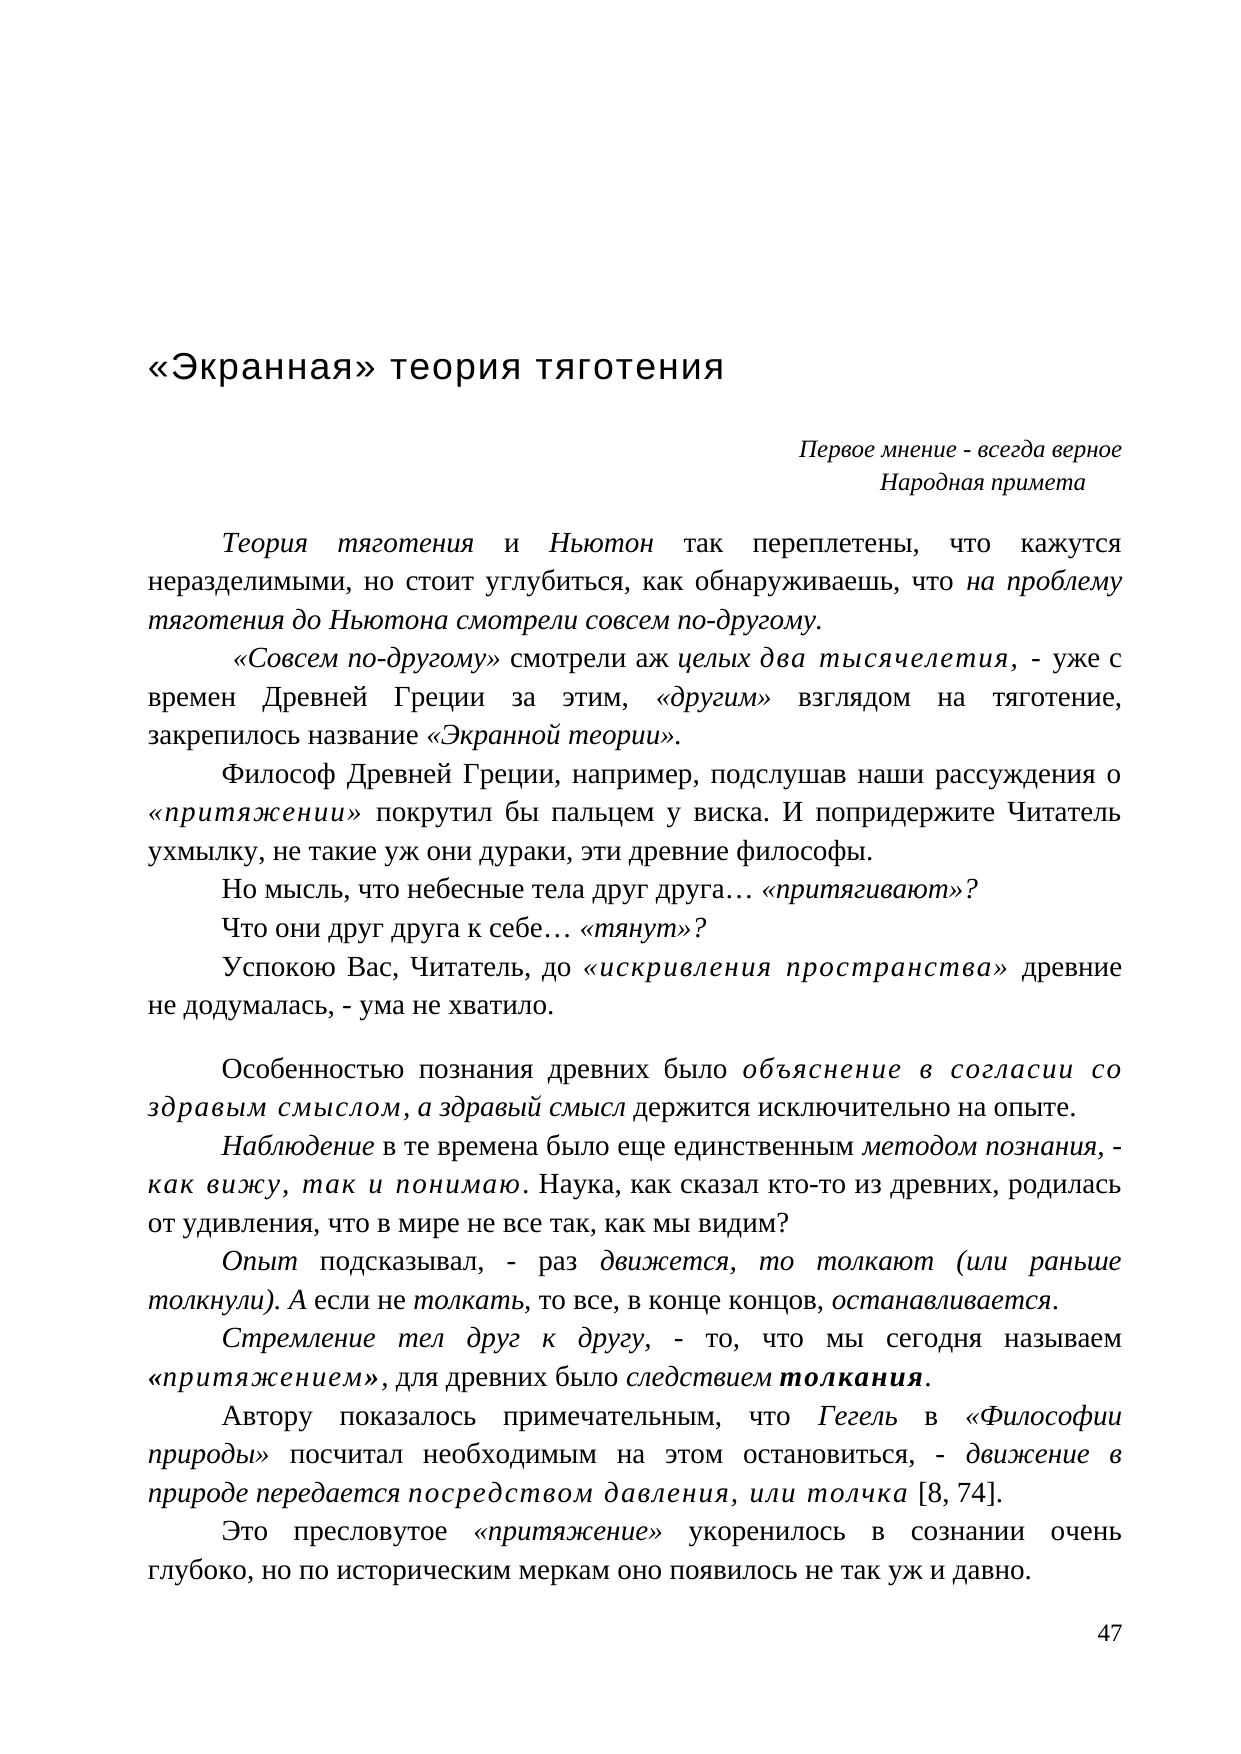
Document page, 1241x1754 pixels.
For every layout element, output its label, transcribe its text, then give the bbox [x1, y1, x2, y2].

text Это пресловутое «притяжение» укоренилось в сознании очень глубоко, но по историческим меркам оно появилось не так уж и давно. [148, 1513, 1122, 1585]
text Наблюдение в те времена было еще единственным методом познания, - как вижу, так и понимаю. Наука, как сказал кто-то из древних, родилась от удивления, что в мире не все так, как мы видим? [148, 1128, 1122, 1238]
text «Совсем по-другому» смотрели аж целых два тысячелетия, - уже с времен Древней Греции за этим, «другим» взглядом на тяготение, закрепилось название «Экранной теории». [148, 640, 1122, 751]
text Теория тяготения и Ньютон так переплетены, что кажутся неразделимыми, но стоит углубиться, как обнаруживаешь, что на проблему тяготения до Ньютона смотрели совсем по-другому. [148, 525, 1122, 635]
text Автору показалось примечательным, что Гегель в «Философии природы» посчитал необходимым на этом остановиться, - движение в природе передается посредством давления, или толчка [8, 74]. [148, 1398, 1122, 1508]
text Народная примета [738, 467, 1122, 496]
text Стремление тел друг к другу, - то, что мы сегодня называем «притяжением», для древних было следствием толкания. [148, 1321, 1122, 1393]
subtitle «Экранная» теория тяготения [148, 344, 1122, 387]
text Первое мнение - всегда верное [738, 434, 1122, 462]
text Что они друг друга к себе… «тянут»? [148, 910, 1122, 944]
text Успокою Вас, Читатель, до «искривления пространства» древние не додумалась, - ума не хватило. [148, 949, 1122, 1021]
text Особенностью познания древних было объяснение в согласии со здравым смыслом, а здравый смысл держится исключительно на опыте. [148, 1051, 1122, 1123]
text Опыт подсказывал, - раз движется, то толкают (или раньше толкнули). А если не толкать, то все, в конце концов, останавливается. [148, 1243, 1122, 1316]
text Философ Древней Греции, например, подслушав наши рассуждения о «притяжении» покрутил бы пальцем у виска. И попридержите Читатель ухмылку, не такие уж они дураки, эти древние философы. [148, 756, 1122, 867]
text Но мысль, что небесные тела друг друга… «притягивают»? [148, 872, 1122, 905]
